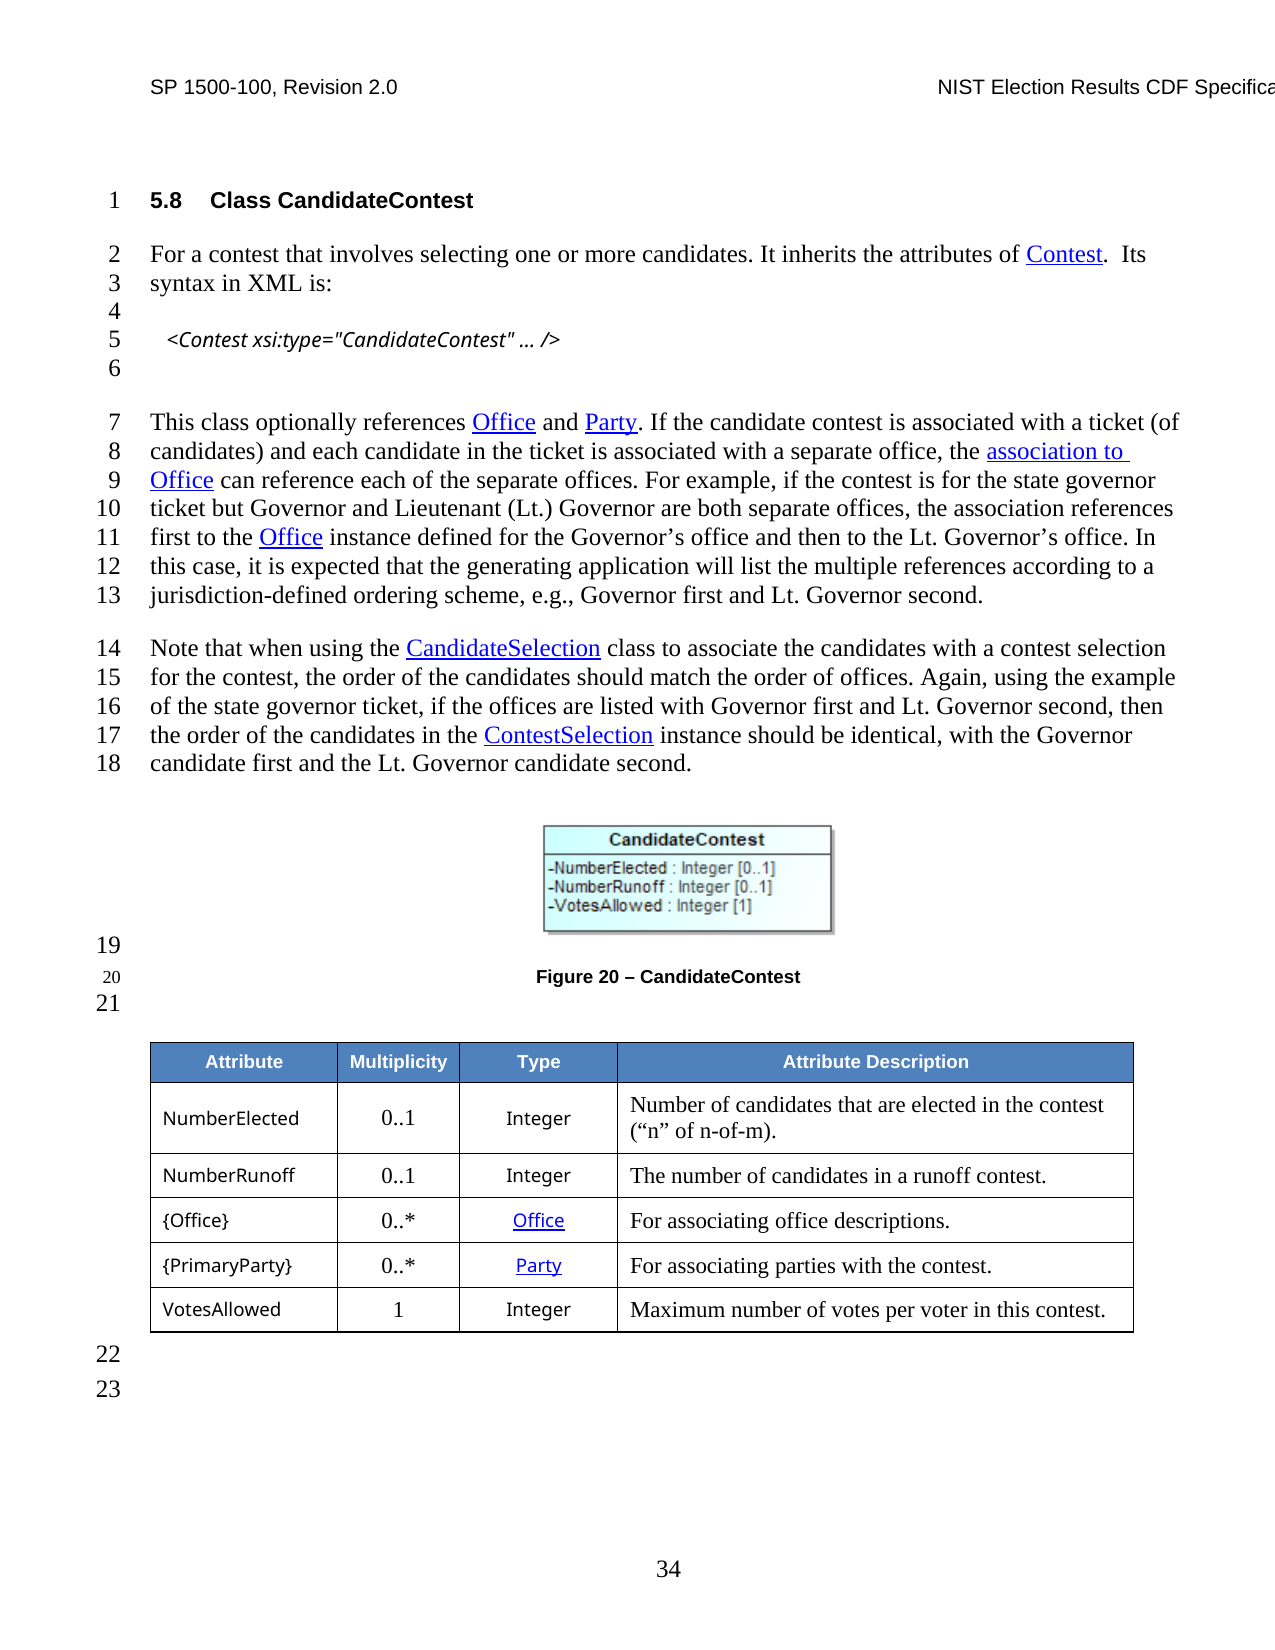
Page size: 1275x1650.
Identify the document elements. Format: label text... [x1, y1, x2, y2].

text This class optionally references Office and Party. If the candidate contest is associated with a ticket (of candidates) and each candidate in the ticket is associated with a separate office, the association to Office can reference each of the separate offices. For example, if the contest is for the state governor ticket but Governor and Lieutenant (Lt.) Governor are both separate offices, the association references first to the Office instance defined for the Governor’s office and then to the Lt. Governor’s office. In this case, it is expected that the generating application will list the multiple references according to a jurisdiction-defined ordering scheme, e.g., Governor first and Lt. Governor second. [150, 407, 1186, 608]
table_cell Maximum number of votes per voter in this contest. [618, 1288, 1133, 1331]
table_cell The number of candidates in a runoff contest. [618, 1154, 1133, 1197]
table_cell 0..1 [338, 1083, 459, 1153]
text <Contest xsi:type="CandidateContest" ... /> [150, 325, 1186, 353]
table_cell 1 [338, 1288, 459, 1331]
table_cell Office [460, 1198, 617, 1242]
table_cell {Office} [151, 1198, 337, 1242]
table_cell Number of candidates that are elected in the contest (“n” of n-of-m). [618, 1083, 1133, 1153]
table_cell Integer [460, 1083, 617, 1153]
table_cell For associating office descriptions. [618, 1198, 1133, 1242]
text For a contest that involves selecting one or more candidates. It inherits the attributes of Contest. Its syntax in XML is: [150, 239, 1186, 296]
table_header Attribute Description [618, 1043, 1133, 1082]
table_header Type [460, 1043, 617, 1082]
table_cell Integer [460, 1154, 617, 1197]
table_cell {PrimaryParty} [151, 1243, 337, 1287]
subtitle Class CandidateContest [150, 187, 1186, 214]
table_cell Party [460, 1243, 617, 1287]
table_cell 0..1 [338, 1154, 459, 1197]
table_header Multiplicity [338, 1043, 459, 1082]
table_cell For associating parties with the contest. [618, 1243, 1133, 1287]
table_cell 0..* [338, 1198, 459, 1242]
table_cell NumberElected [151, 1083, 337, 1153]
table_cell NumberRunoff [151, 1154, 337, 1197]
table_cell 0..* [338, 1243, 459, 1287]
text Note that when using the CandidateSelection class to associate the candidates with a contest selection for the contest, the order of the candidates should match the order of offices. Again, using the example of the state governor ticket, if the offices are listed with Governor first and Lt. Governor second, then the order of the candidates in the ContestSelection instance should be identical, with the Governor candidate first and the Lt. Governor candidate second. [150, 633, 1186, 777]
picture [520, 802, 854, 954]
table_cell Integer [460, 1288, 617, 1331]
table_cell VotesAllowed [151, 1288, 337, 1331]
text Figure 20 – CandidateContest [150, 966, 1186, 988]
table_header Attribute [151, 1043, 337, 1082]
